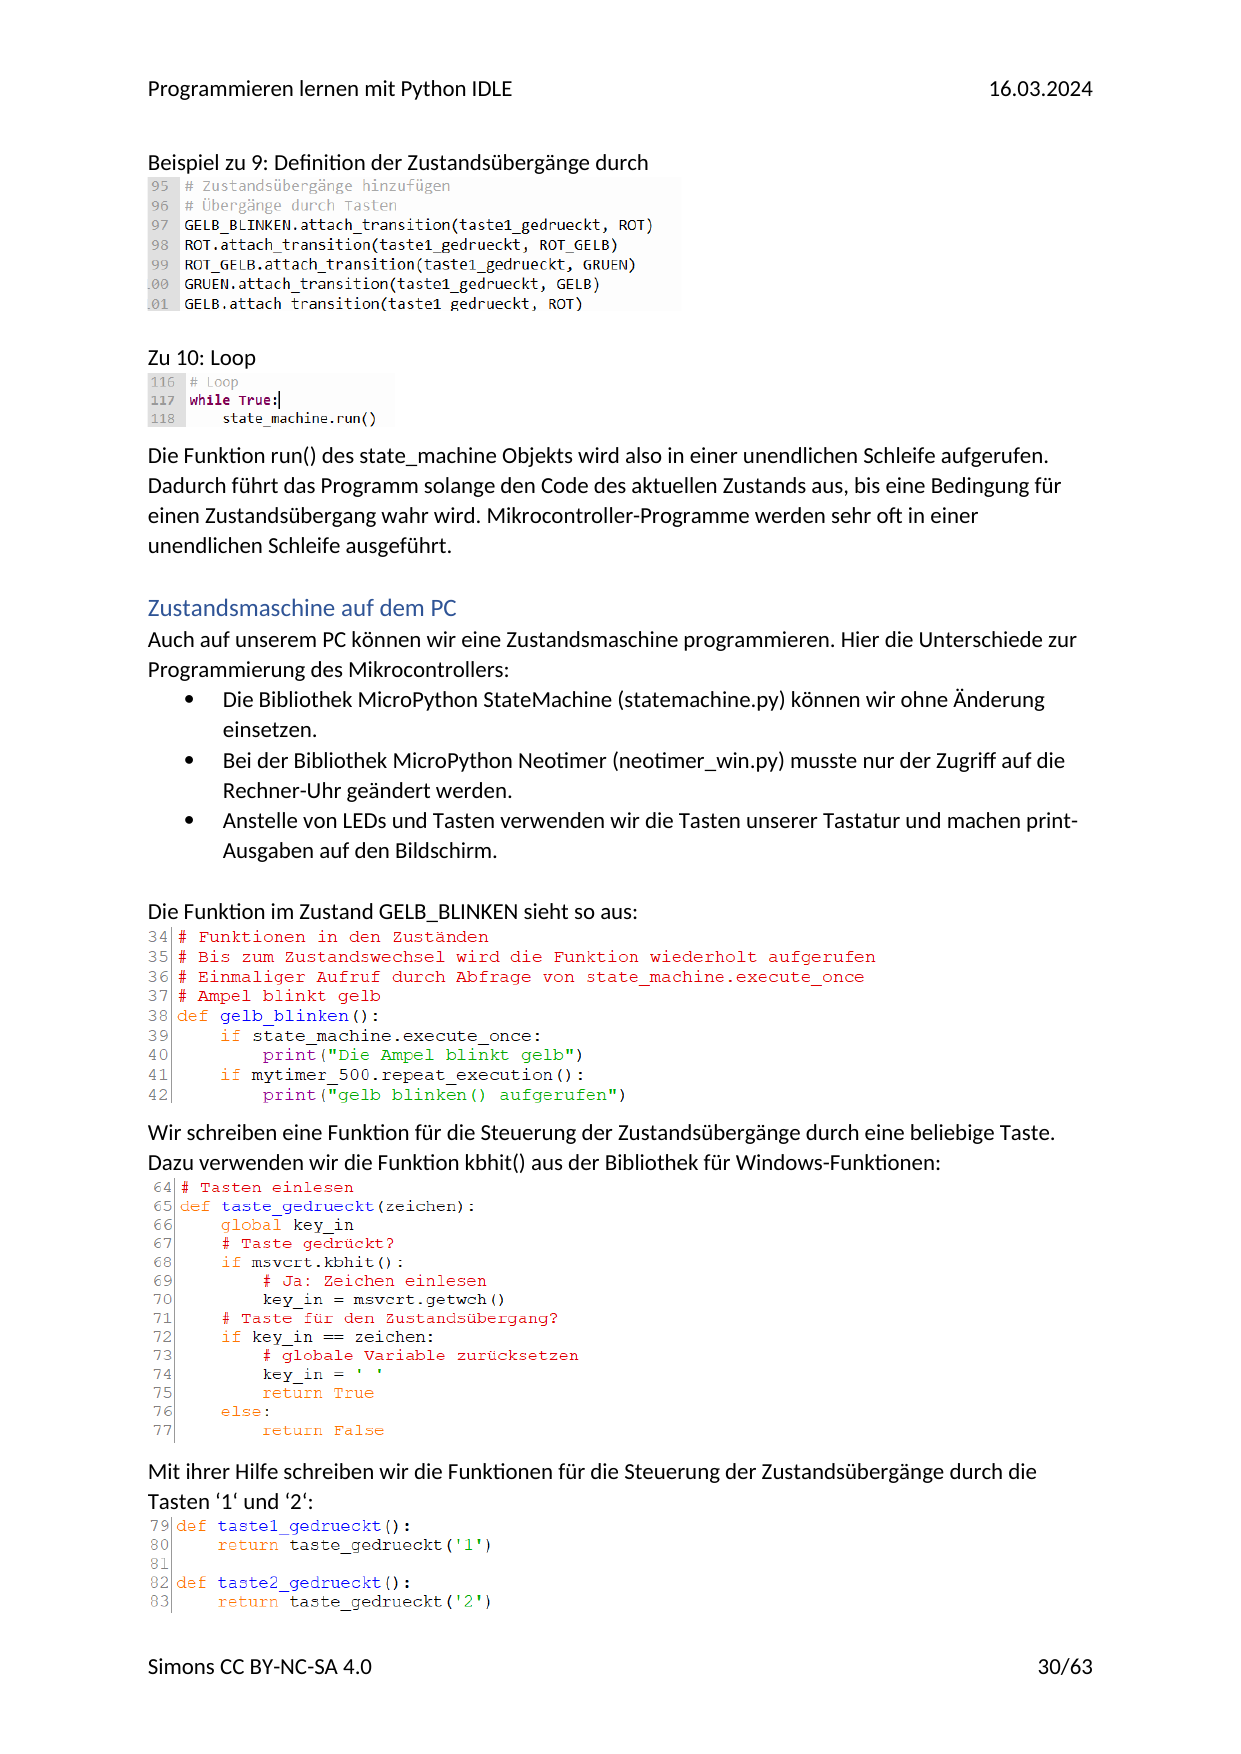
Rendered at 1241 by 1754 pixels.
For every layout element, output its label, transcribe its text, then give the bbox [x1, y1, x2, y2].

text Zustandsmaschine auf dem PC [148, 592, 1092, 623]
text Mit ihrer Hilfe schreiben wir die Funktionen für die Steuerung der Zustandsübergänge durch die Tasten ‘1‘ und ‘2‘: [148, 1457, 1092, 1515]
picture [147, 373, 396, 427]
text Beispiel zu 9: Definition der Zustandsübergänge durch [148, 148, 1092, 176]
text Auch auf unserem PC können wir eine Zustandsmaschine programmieren. Hier die Unterschiede zur Programmierung des Mikrocontrollers: [148, 625, 1092, 683]
picture [147, 1517, 517, 1613]
text Zu 10: Loop [148, 343, 1092, 371]
text Die Funktion run() des state_machine Objekts wird also in einer unendlichen Schleife aufgerufen. Dadurch führt das Programm solange den Code des aktuellen Zustands aus, bis eine Bedingung für einen Zustandsübergang wahr wird. Mikrocontroller-Programme werden sehr oft in einer unendlichen Schleife ausgeführt. [148, 441, 1092, 560]
list Bei der Bibliothek MicroPython Neotimer (neotimer_win.py) musste nur der Zugriff auf die Rechner-Uhr geändert werden. [185, 746, 1092, 804]
picture [147, 177, 682, 311]
picture [147, 1178, 615, 1443]
text Wir schreiben eine Funktion für die Steuerung der Zustandsübergänge durch eine beliebige Taste. Dazu verwenden wir die Funktion kbhit() aus der Bibliothek für Windows-Funktionen: [148, 1118, 1092, 1176]
text Die Funktion im Zustand GELB_BLINKEN sieht so aus: [148, 897, 1092, 925]
list Anstelle von LEDs und Tasten verwenden wir die Tasten unserer Tastatur und machen print-Ausgaben auf den Bildschirm. [185, 806, 1092, 864]
picture [147, 927, 898, 1103]
list Die Bibliothek MicroPython StateMachine (statemachine.py) können wir ohne Änderung einsetzen. [185, 685, 1092, 744]
